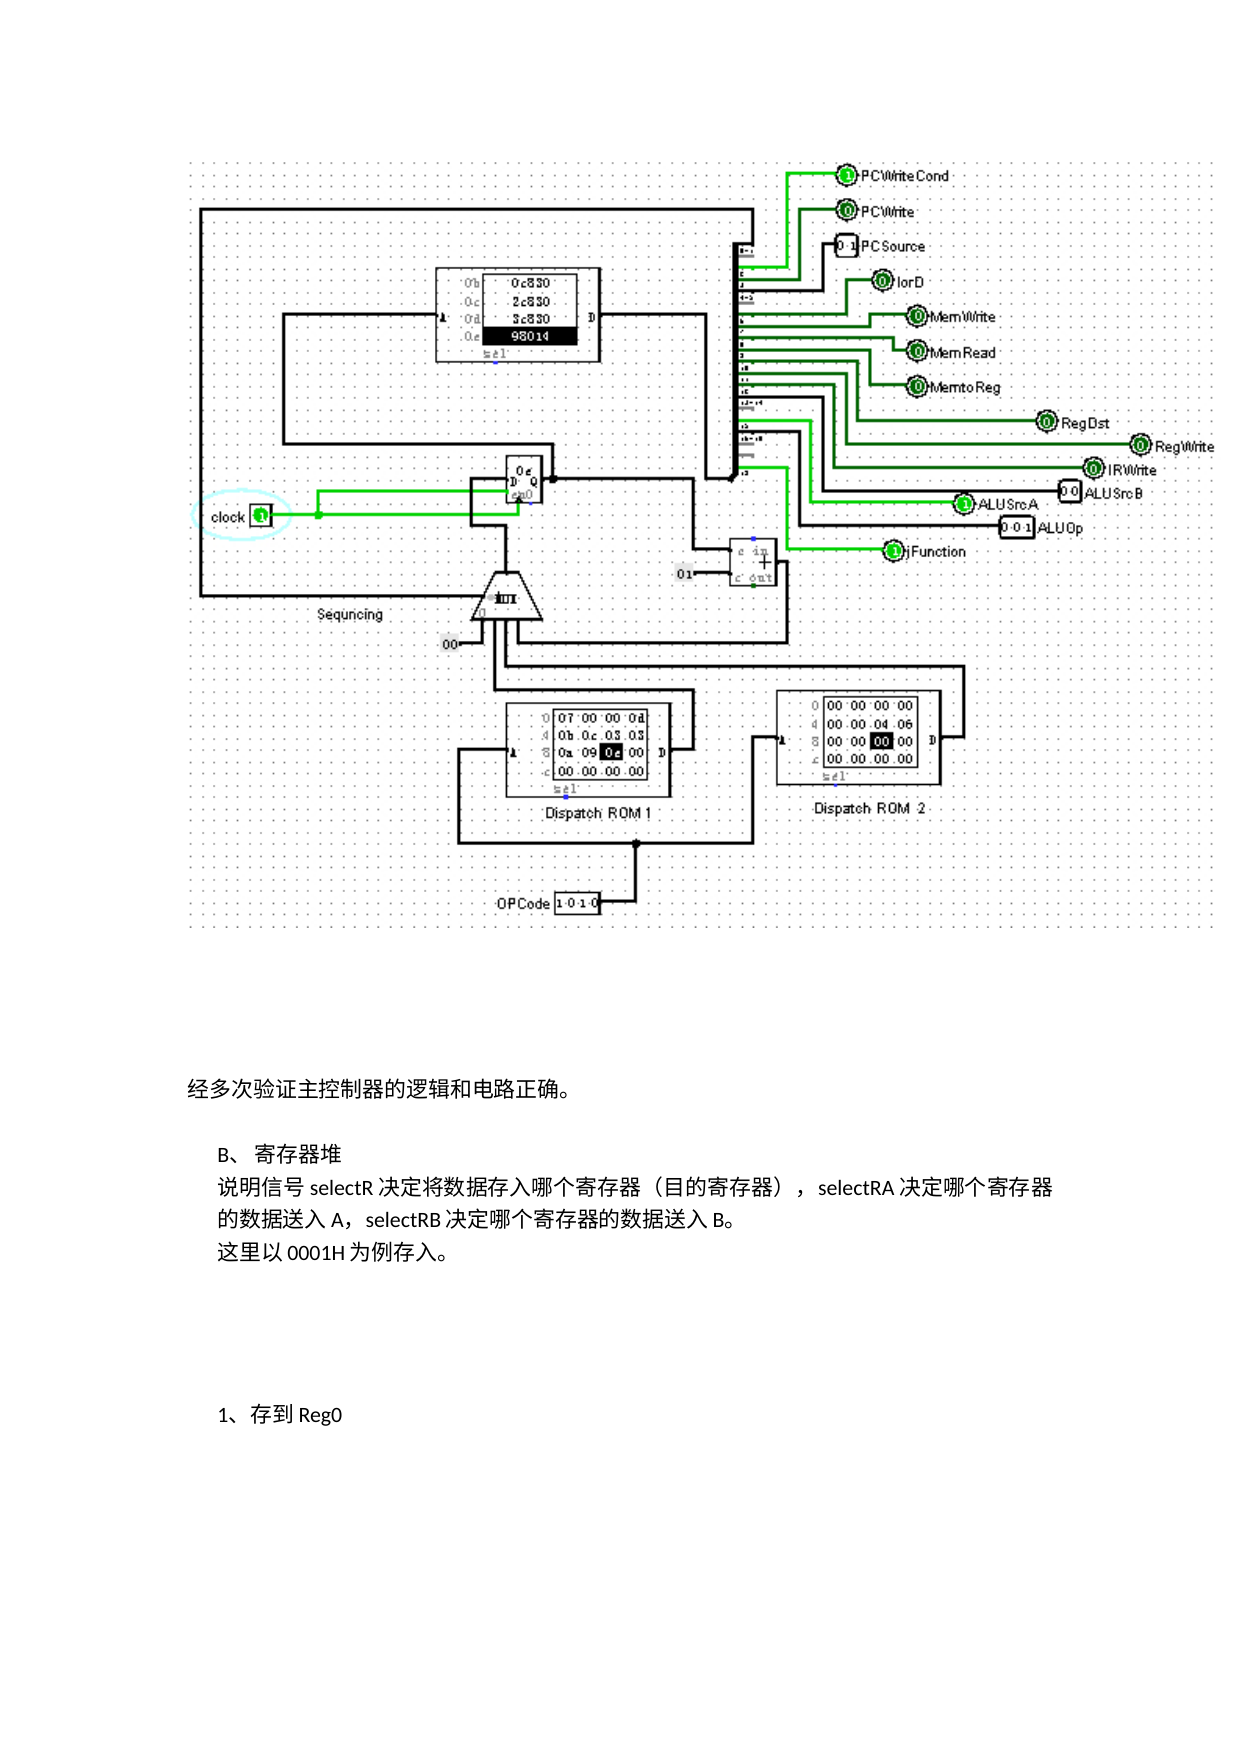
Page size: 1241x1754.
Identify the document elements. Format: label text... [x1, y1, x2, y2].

picture [187, 162, 1222, 928]
text 1、存到Reg0 [217, 1397, 1053, 1429]
list 寄存器堆 [217, 1137, 1053, 1169]
text 经多次验证主控制器的逻辑和电路正确。 [187, 1072, 1053, 1104]
text 这里以0001H为例存入。 [217, 1234, 1053, 1267]
text 说明信号selectR决定将数据存入哪个寄存器（目的寄存器），selectRA决定哪个寄存器的数据送入A，selectRB决定哪个寄存器的数据送入B。 [217, 1169, 1053, 1234]
